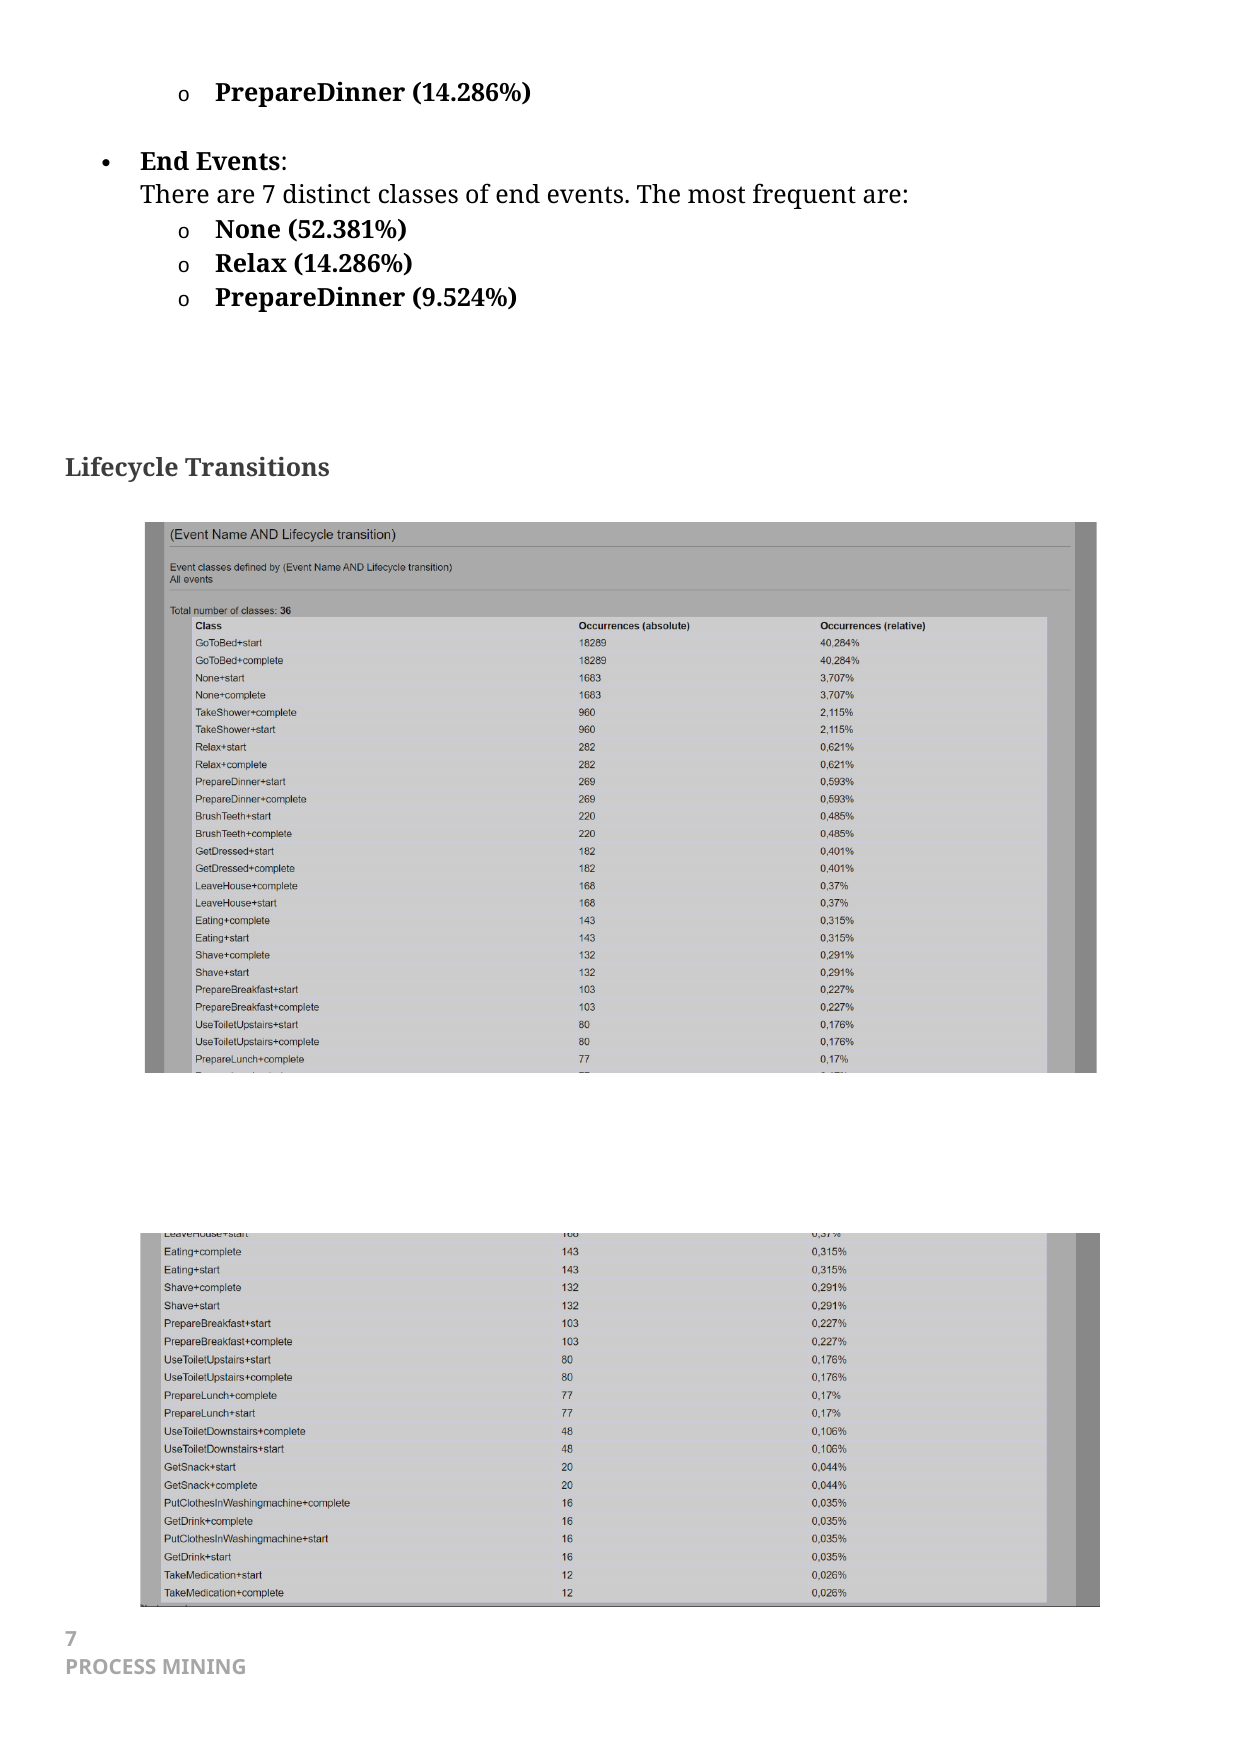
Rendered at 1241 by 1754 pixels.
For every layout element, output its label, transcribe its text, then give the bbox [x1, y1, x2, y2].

list End Events: There are 7 distinct classes of end events. The most frequent are: [102, 143, 1175, 211]
list Relax (14.286%) [177, 245, 1175, 279]
picture [144, 522, 1097, 1073]
list PrepareDinner (14.286%) [177, 75, 1175, 109]
picture [140, 1233, 1100, 1607]
text Lifecycle Transitions [65, 450, 1175, 484]
list PrepareDinner (9.524%) [177, 279, 1175, 313]
list None (52.381%) [177, 211, 1175, 245]
